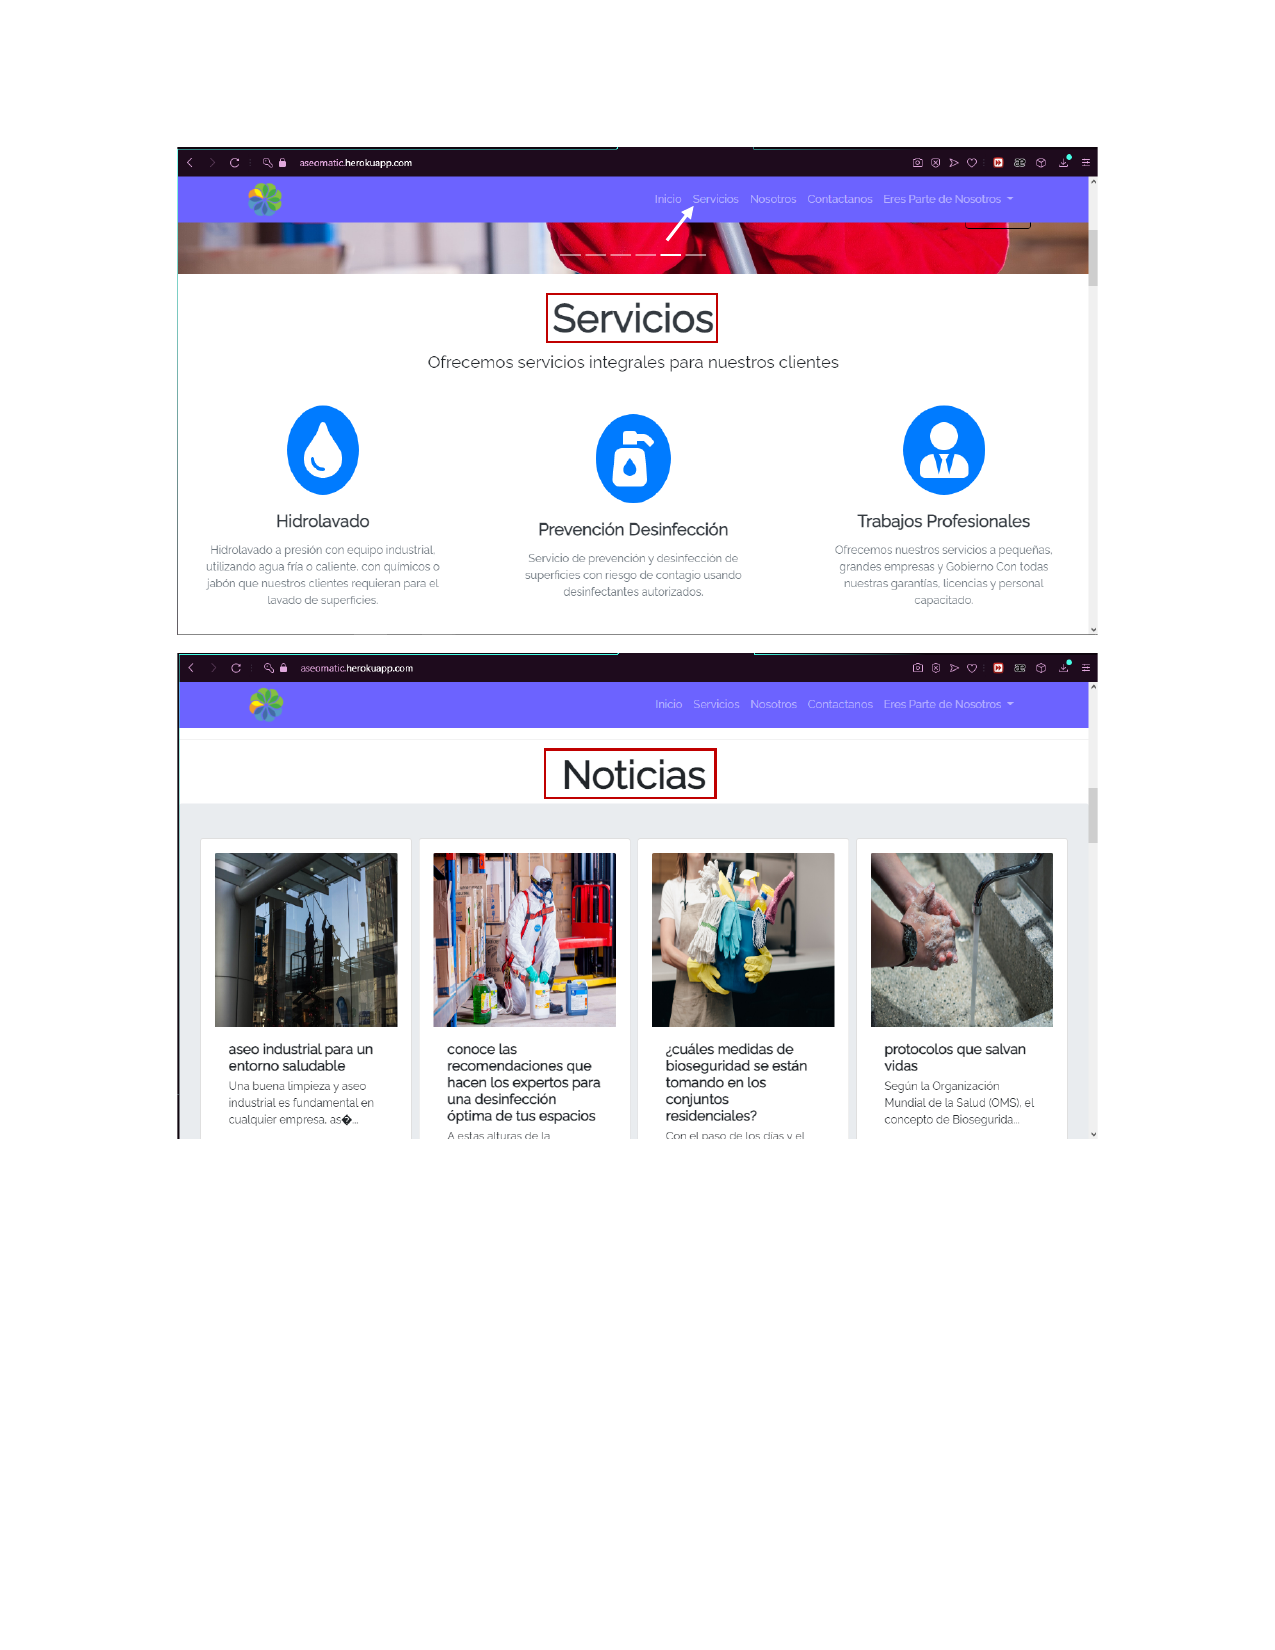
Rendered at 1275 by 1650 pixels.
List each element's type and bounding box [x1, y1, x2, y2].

picture [177, 653, 1098, 1139]
picture [177, 147, 1098, 635]
